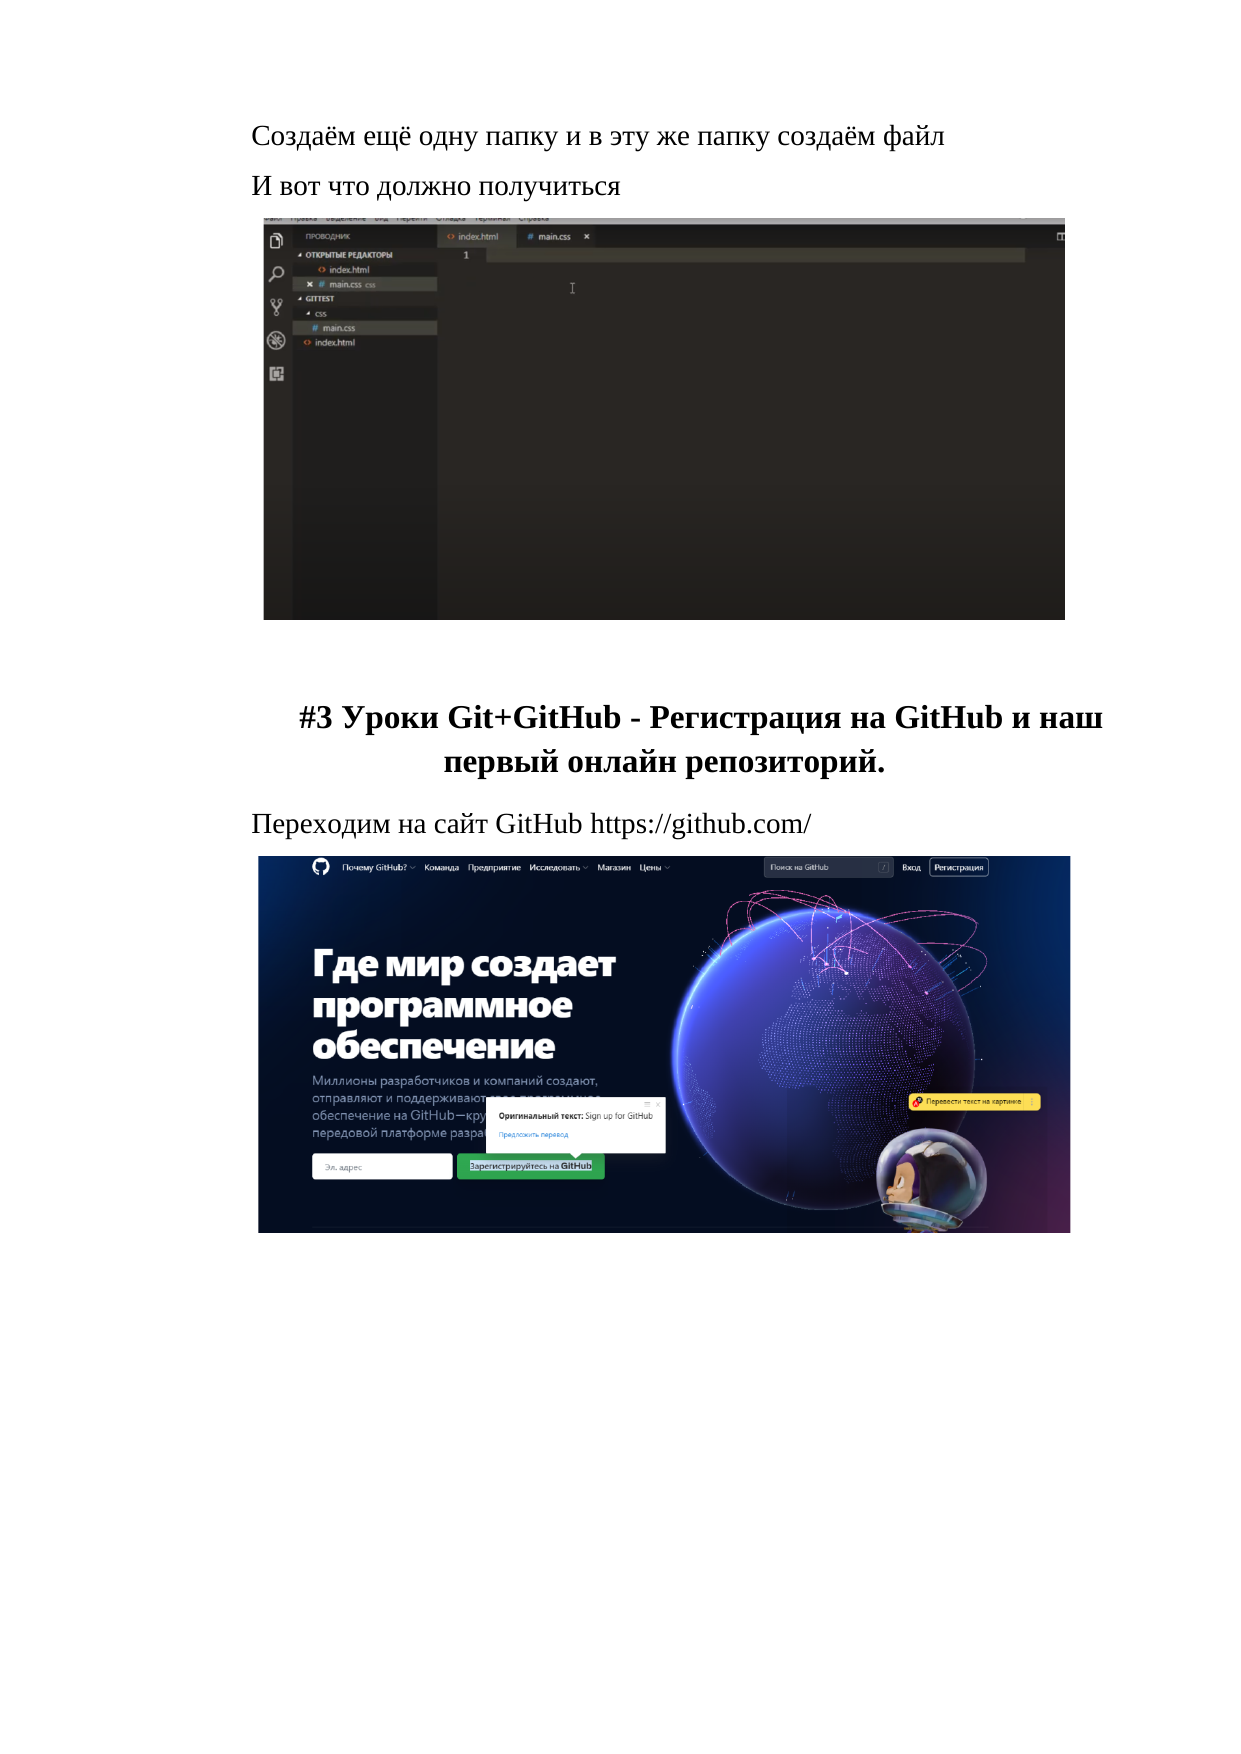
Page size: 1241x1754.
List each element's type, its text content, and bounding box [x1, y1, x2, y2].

text И вот что должно получиться [177, 168, 1152, 202]
text #3 Уроки Git+GitHub - Регистрация на GitHub и наш первый онлайн репозиторий. [177, 697, 1152, 780]
text Переходим на сайт GitHub https://github.com/ [177, 806, 1152, 840]
picture [263, 218, 1065, 620]
text Создаём ещё одну папку и в эту же папку создаём файл [177, 118, 1152, 152]
picture [258, 856, 1071, 1233]
